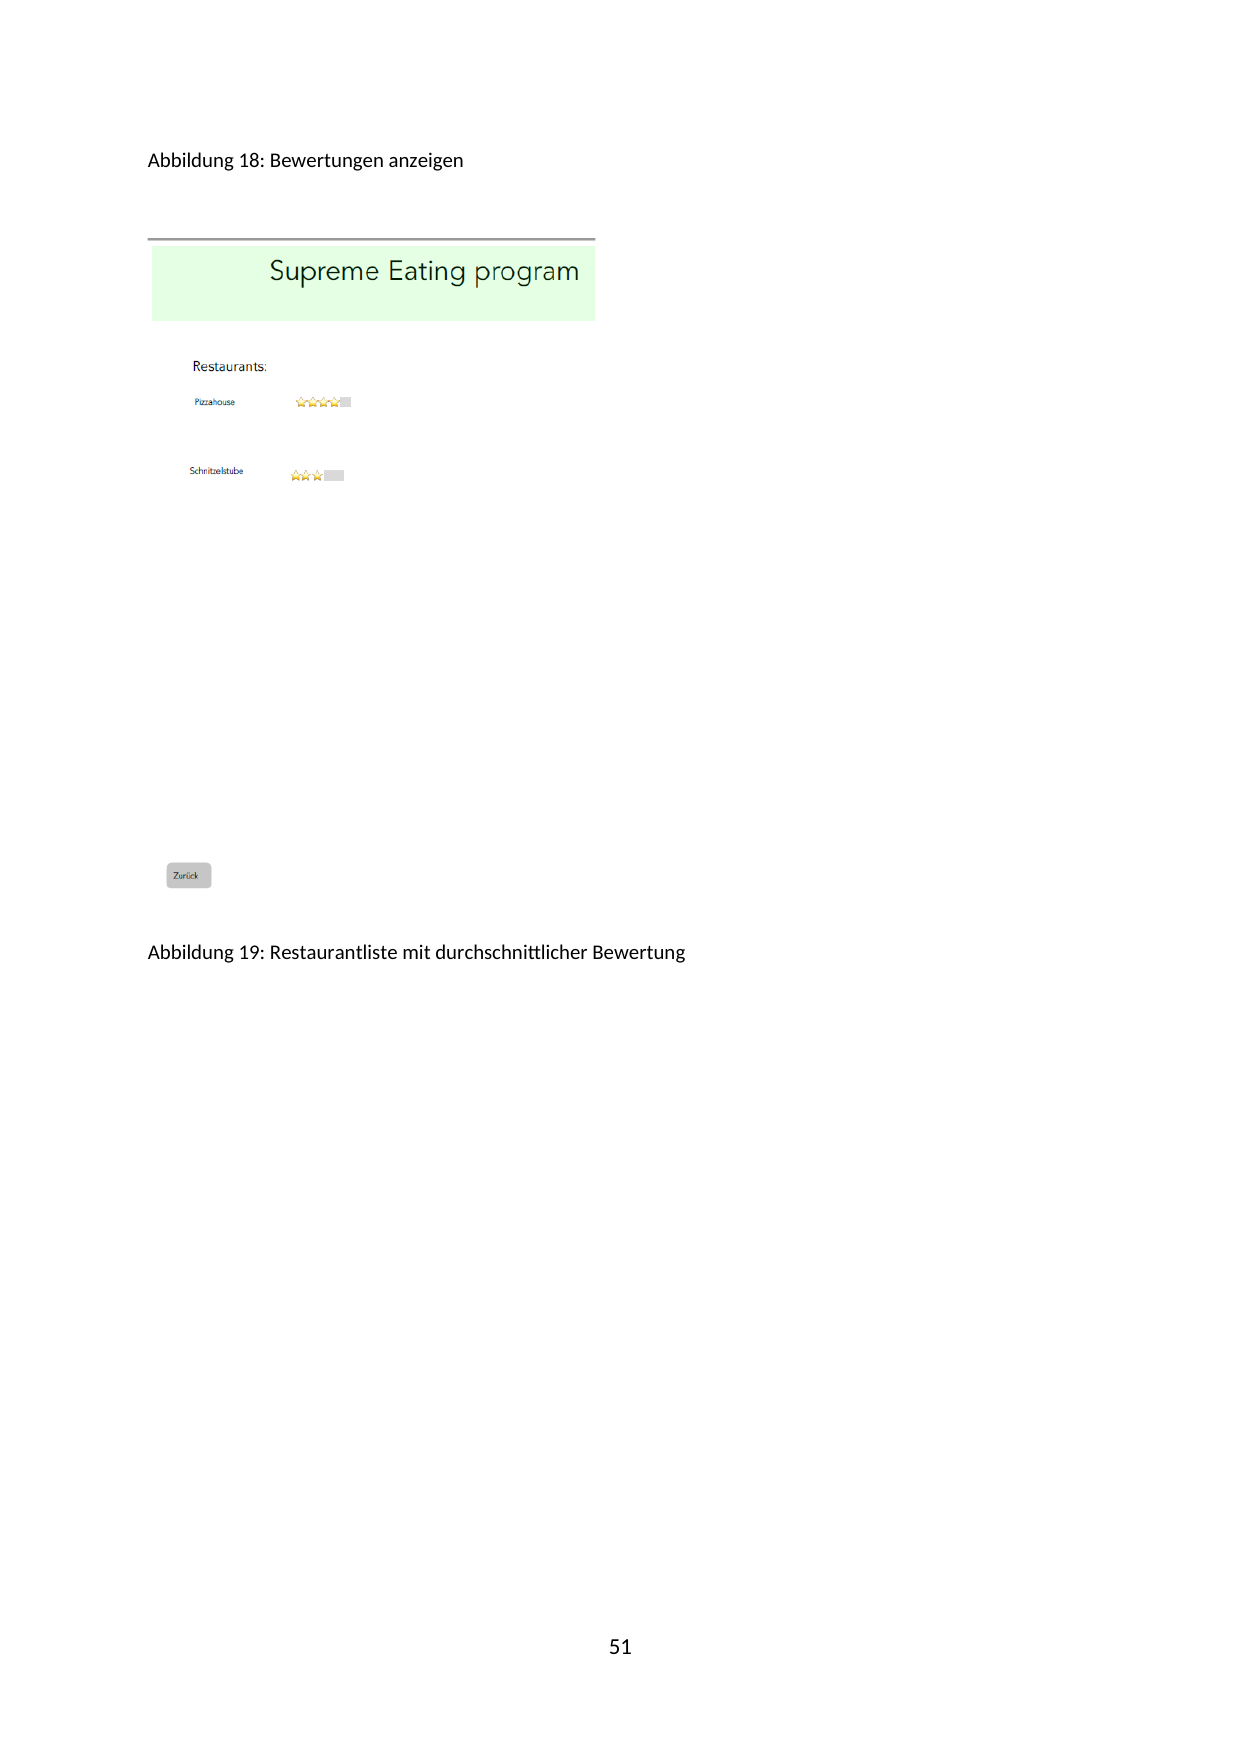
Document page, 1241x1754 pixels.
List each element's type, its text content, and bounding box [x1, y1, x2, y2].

picture [147, 238, 596, 921]
text Abbildung 19: Restaurantliste mit durchschnittlicher Bewertung [148, 939, 1093, 964]
text Abbildung 18: Bewertungen anzeigen [148, 148, 1093, 173]
